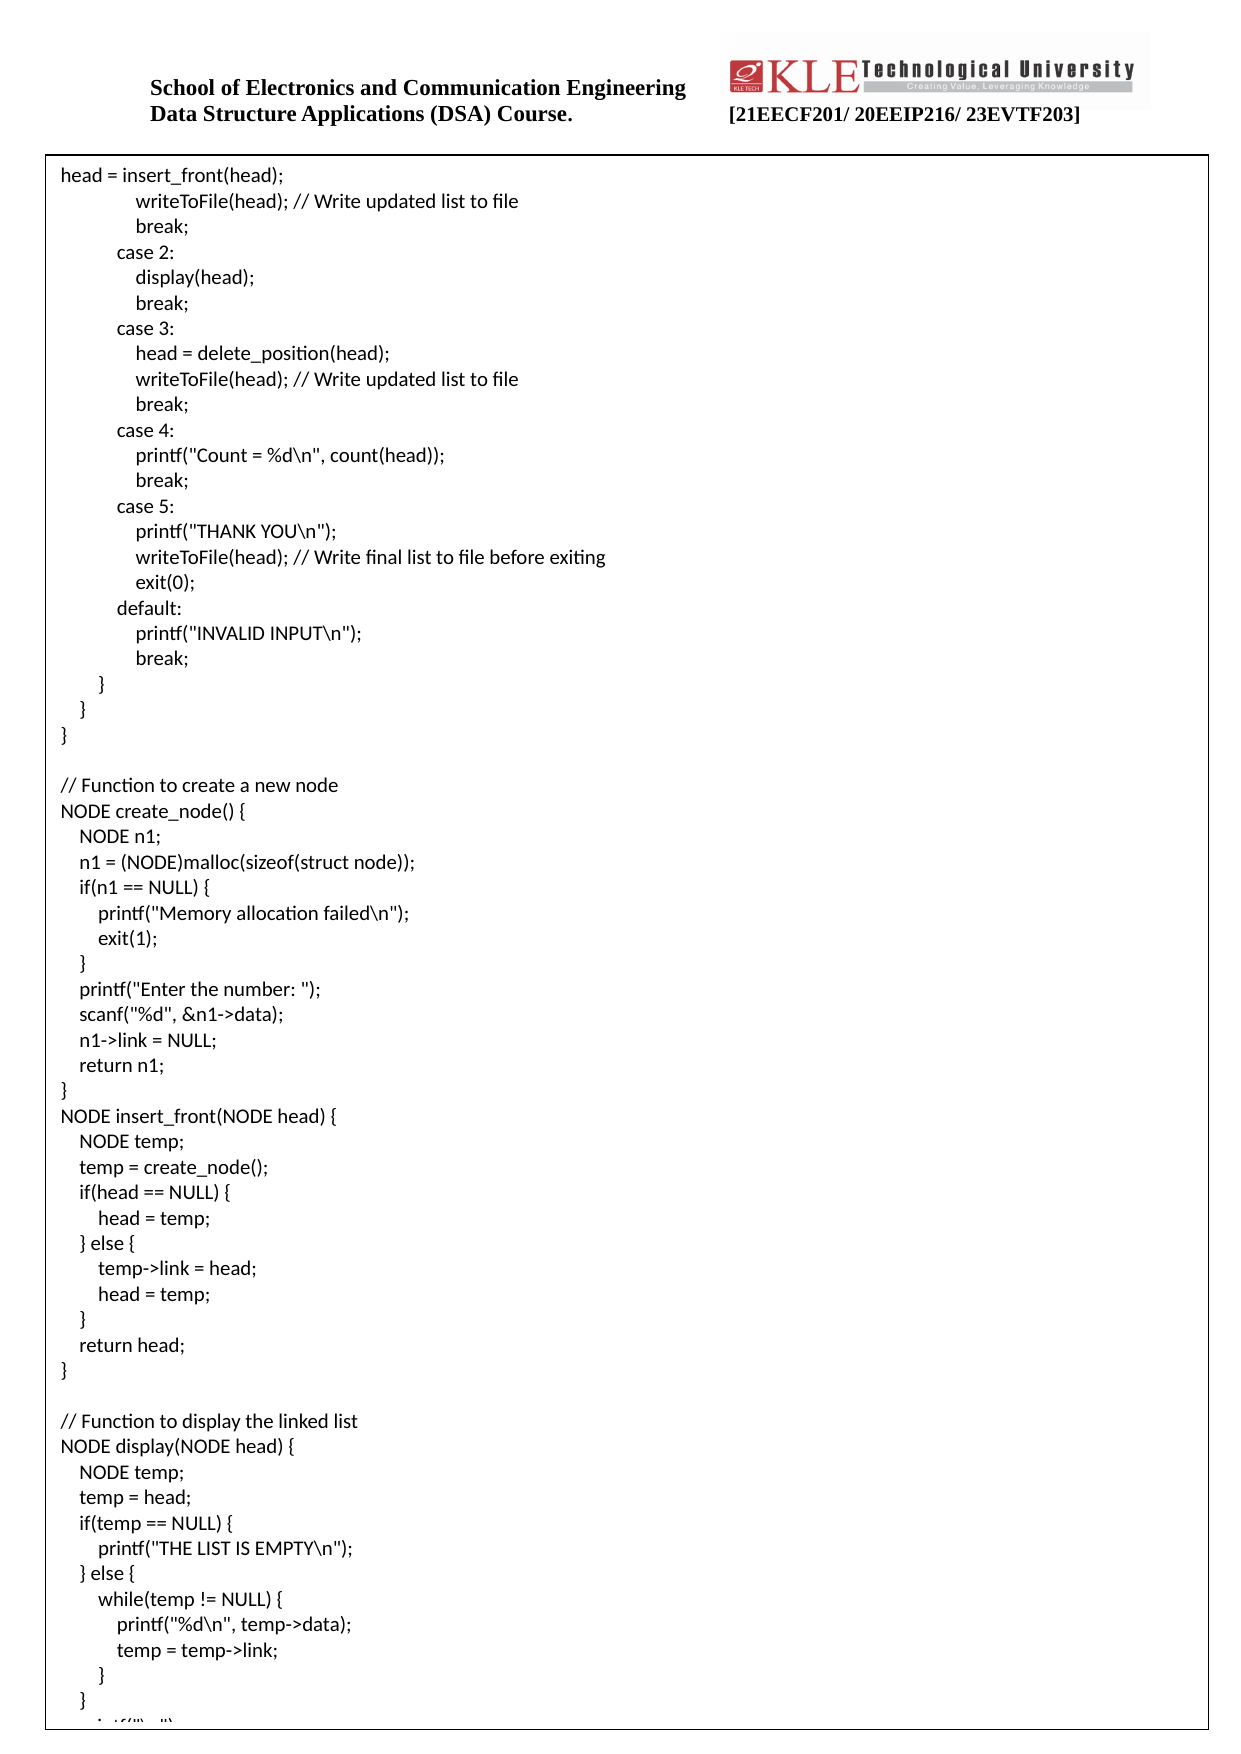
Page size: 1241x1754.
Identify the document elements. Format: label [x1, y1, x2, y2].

picture [719, 32, 1151, 110]
